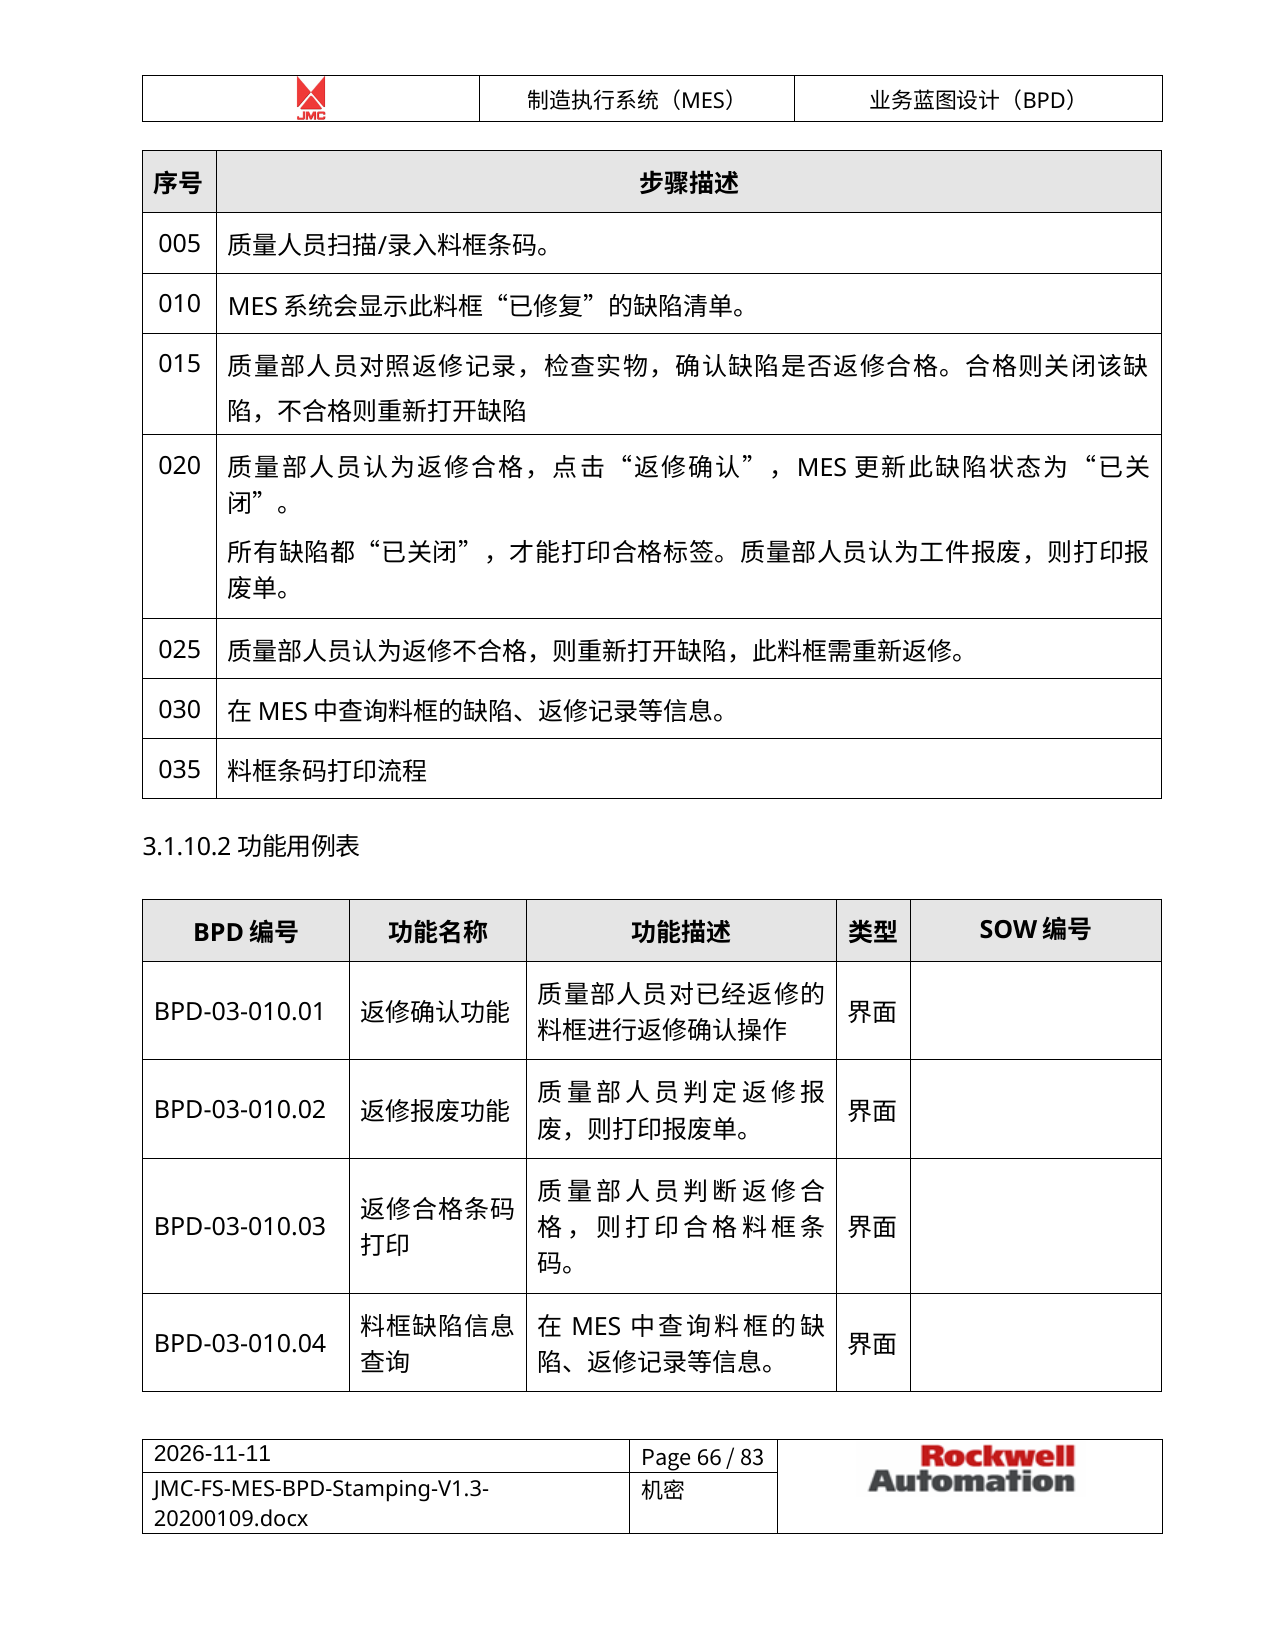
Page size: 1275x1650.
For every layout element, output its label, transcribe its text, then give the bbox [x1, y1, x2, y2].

table_cell 质量部人员对已经返修的料框进行返修确认操作 [527, 962, 836, 1059]
table_cell BPD-03-010.03 [143, 1159, 349, 1293]
table_cell [911, 1060, 1161, 1158]
picture [296, 76, 326, 121]
table_cell 料框条码打印流程 [217, 739, 1161, 798]
table_cell 返修确认功能 [350, 962, 526, 1059]
table_cell BPD-03-010.04 [143, 1294, 349, 1391]
table_cell 005 [143, 213, 216, 272]
table_cell 界面 [837, 1060, 910, 1158]
table_cell 界面 [837, 1159, 910, 1293]
table_cell 025 [143, 619, 216, 678]
table_cell 在MES中查询料框的缺陷、返修记录等信息。 [527, 1294, 836, 1391]
table_header BPD编号 [143, 900, 349, 961]
picture [853, 1440, 1086, 1497]
table_cell MES系统会显示此料框“已修复”的缺陷清单。 [217, 274, 1161, 332]
table_cell 010 [143, 274, 216, 332]
table_cell 质量部人员判断返修合格，则打印合格料框条码。 [527, 1159, 836, 1293]
subtitle 功能用例表 [142, 826, 1162, 862]
table_cell 界面 [837, 962, 910, 1059]
table_cell [911, 1294, 1161, 1391]
table_cell 在MES中查询料框的缺陷、返修记录等信息。 [217, 679, 1161, 738]
table_header 功能描述 [527, 900, 836, 961]
table_cell 返修合格条码打印 [350, 1159, 526, 1293]
table_cell 质量部人员判定返修报废，则打印报废单。 [527, 1060, 836, 1158]
table_cell 质量部人员认为返修不合格，则重新打开缺陷，此料框需重新返修。 [217, 619, 1161, 678]
table_cell 质量人员扫描/录入料框条码。 [217, 213, 1161, 272]
table_cell 界面 [837, 1294, 910, 1391]
table_cell 质量部人员对照返修记录，检查实物，确认缺陷是否返修合格。合格则关闭该缺陷，不合格则重新打开缺陷 [217, 334, 1161, 434]
table_cell 质量部人员认为返修合格，点击“返修确认”，MES更新此缺陷状态为“已关闭”。 所有缺陷都“已关闭”，才能打印合格标签。质量部人员认为工件报废，则打印报废单。 [217, 435, 1161, 618]
table_header 序号 [143, 151, 216, 212]
table_cell 料框缺陷信息查询 [350, 1294, 526, 1391]
table_header 功能名称 [350, 900, 526, 961]
table_cell BPD-03-010.02 [143, 1060, 349, 1158]
table_header 类型 [837, 900, 910, 961]
table_header SOW编号 [911, 900, 1161, 961]
table_cell 返修报废功能 [350, 1060, 526, 1158]
table_cell [911, 962, 1161, 1059]
table_cell 035 [143, 739, 216, 798]
table_cell 020 [143, 435, 216, 618]
table_cell 030 [143, 679, 216, 738]
table_cell BPD-03-010.01 [143, 962, 349, 1059]
table_cell [911, 1159, 1161, 1293]
table_header 步骤描述 [217, 151, 1161, 212]
table_cell 015 [143, 334, 216, 434]
